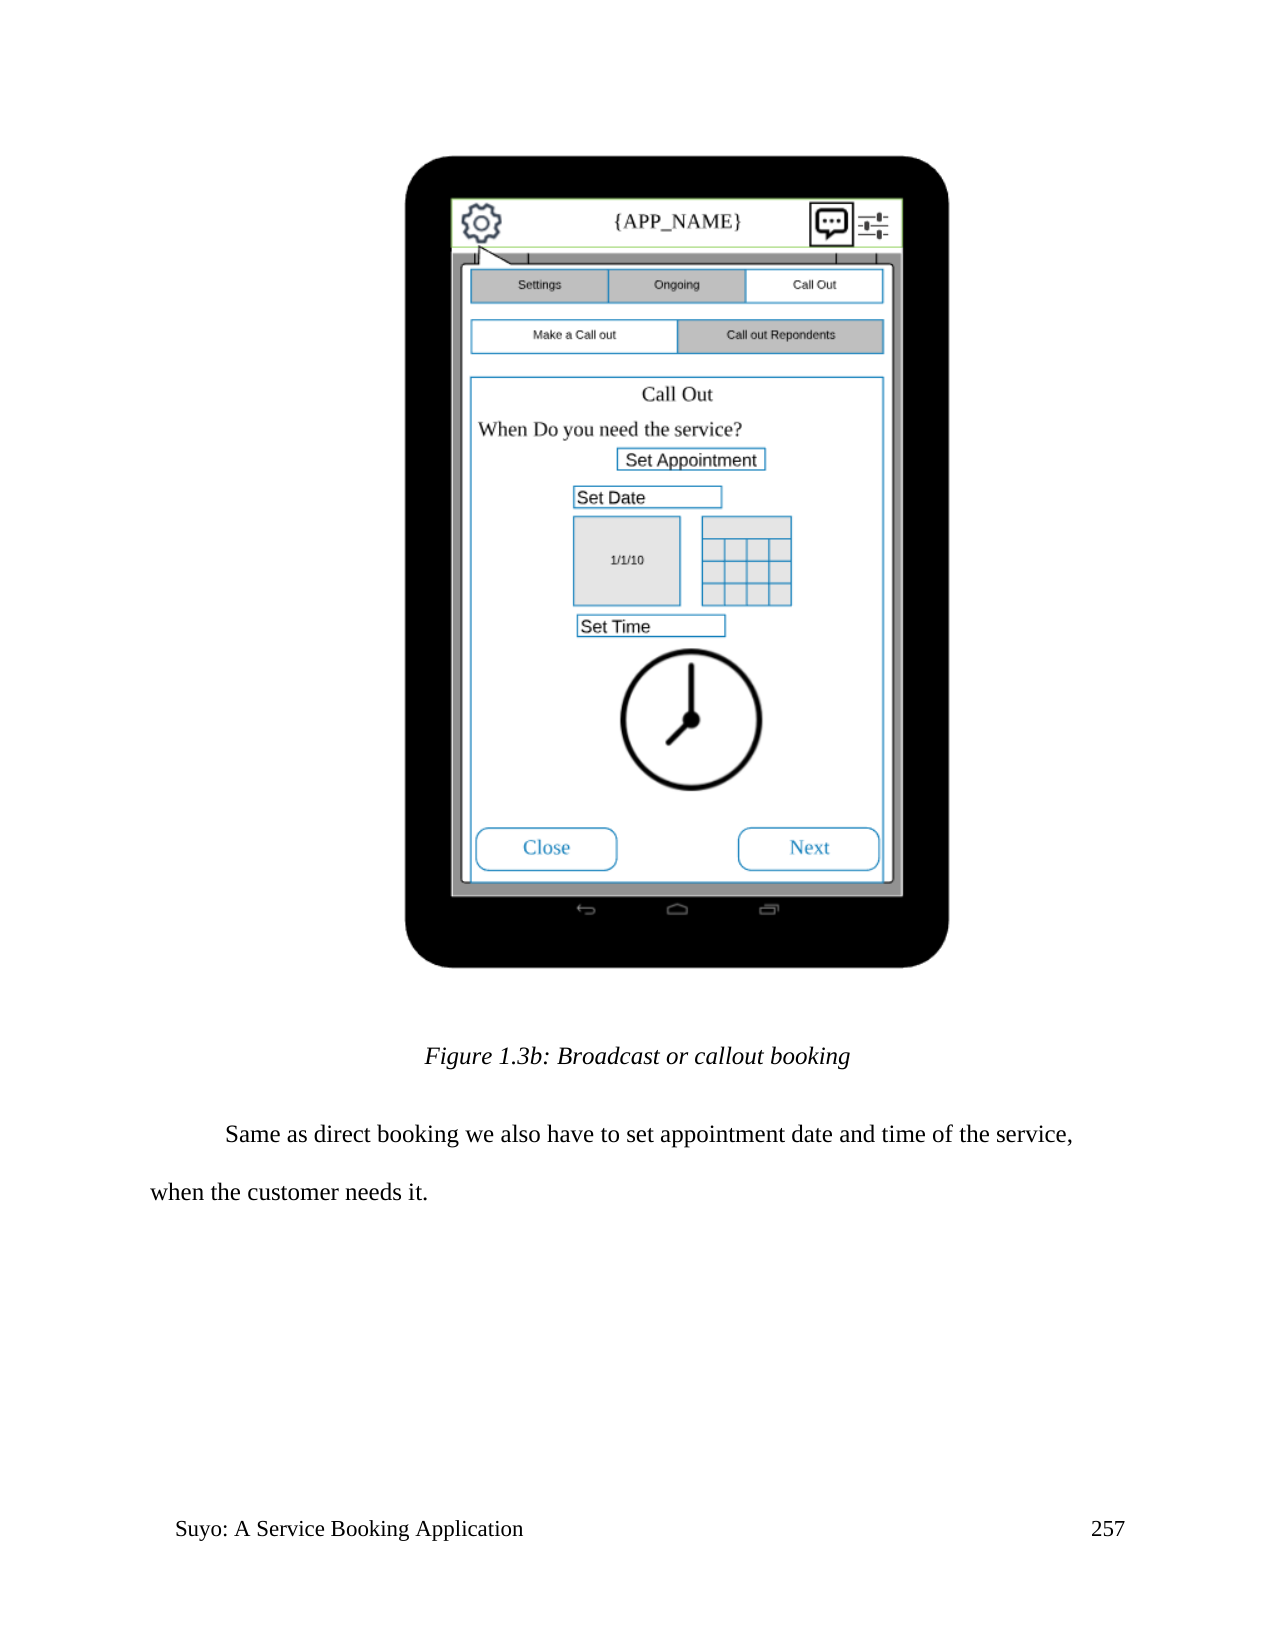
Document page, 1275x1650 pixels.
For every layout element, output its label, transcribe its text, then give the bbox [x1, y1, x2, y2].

text Same as direct booking we also have to set appointment date and time of the service, when the customer needs it. [150, 1119, 1125, 1206]
text Figure 1.3b: Broadcast or callout booking [150, 1041, 1125, 1070]
picture [378, 150, 972, 994]
